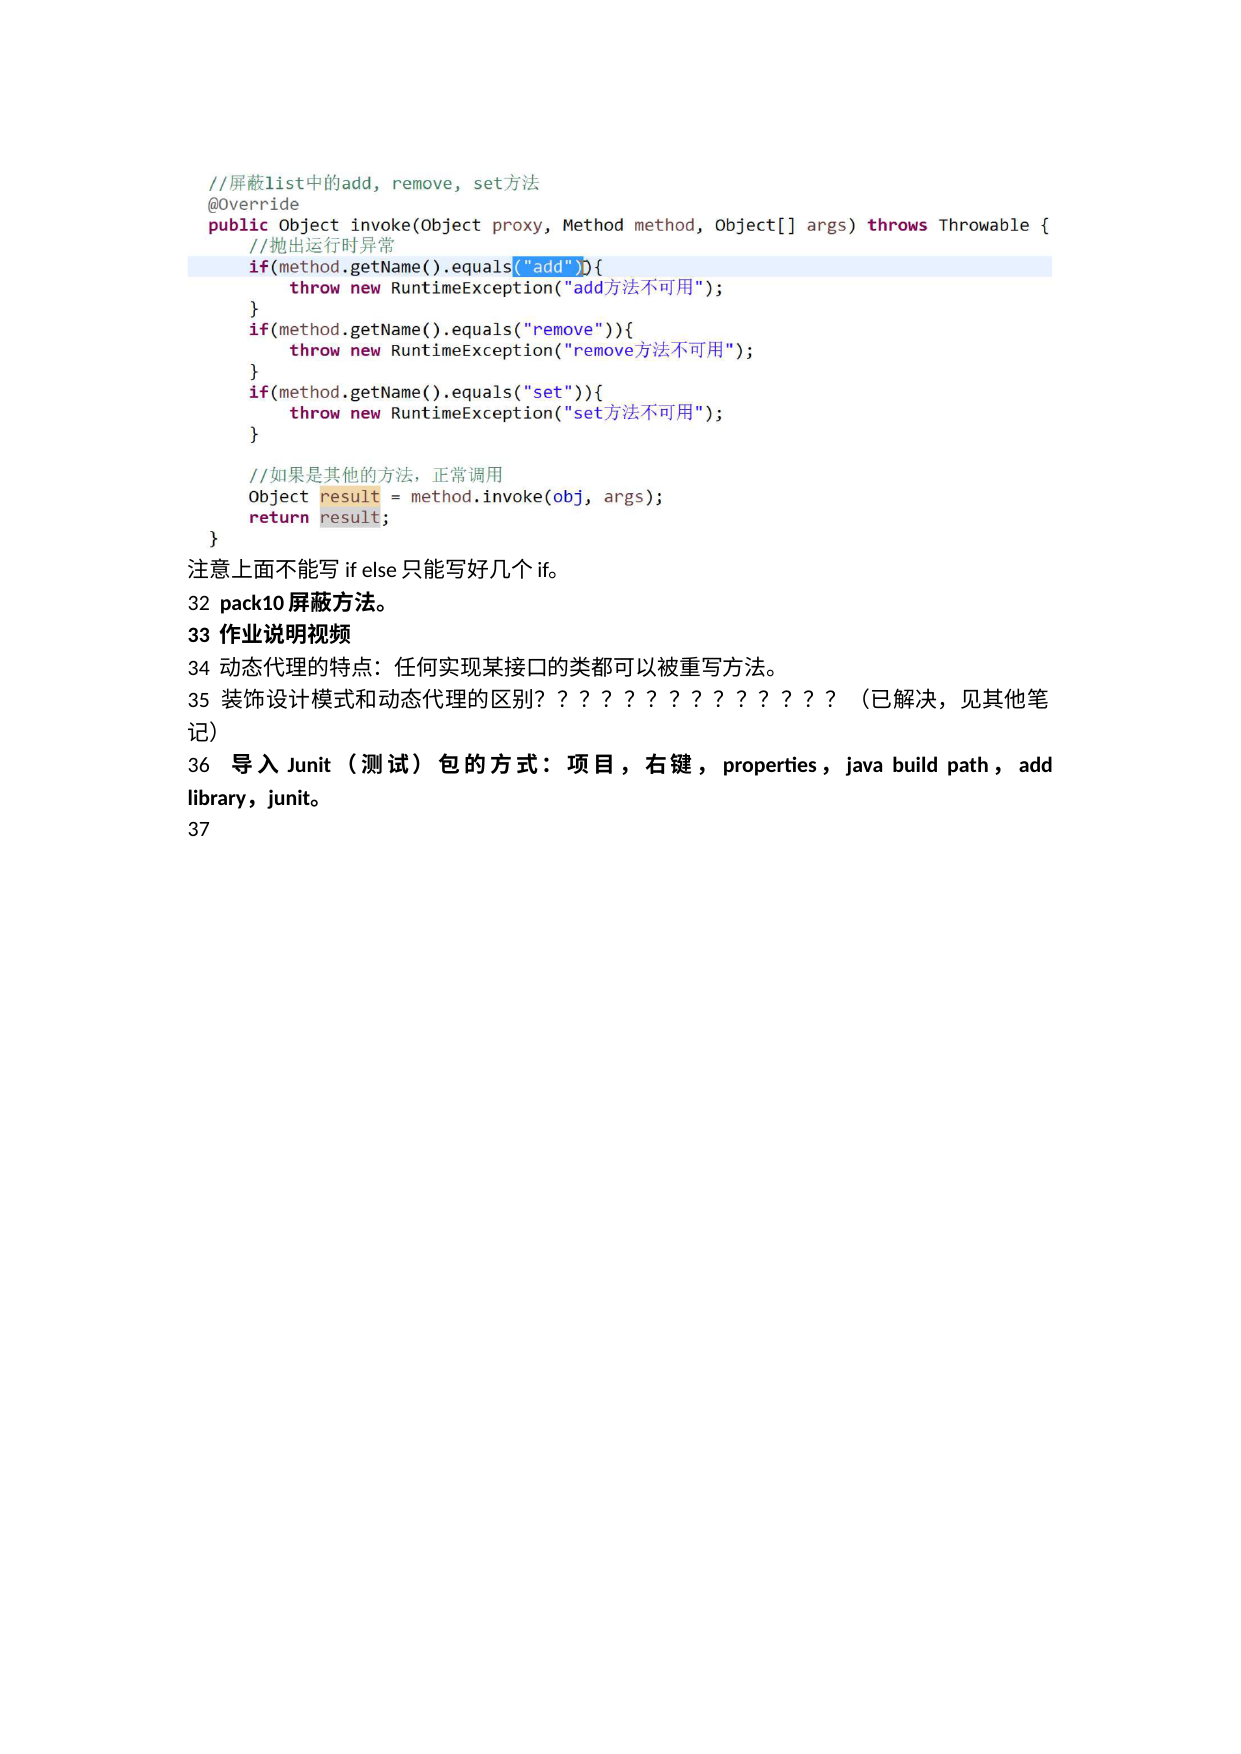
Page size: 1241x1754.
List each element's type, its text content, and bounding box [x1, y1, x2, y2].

text 37 [187, 812, 1053, 844]
text 注意上面不能写if else只能写好几个if。 [187, 552, 1053, 584]
text 36 导入Junit（测试）包的方式：项目，右键，properties，java build path，add library，junit。 [187, 747, 1053, 812]
text 32 pack10屏蔽方法。 [187, 584, 1053, 617]
text 35 装饰设计模式和动态代理的区别？？？？？？？？？？？？？？（已解决，见其他笔记） [187, 682, 1053, 747]
picture [187, 162, 1053, 551]
text 33 作业说明视频 [187, 617, 1053, 649]
text 34 动态代理的特点：任何实现某接口的类都可以被重写方法。 [187, 649, 1053, 682]
